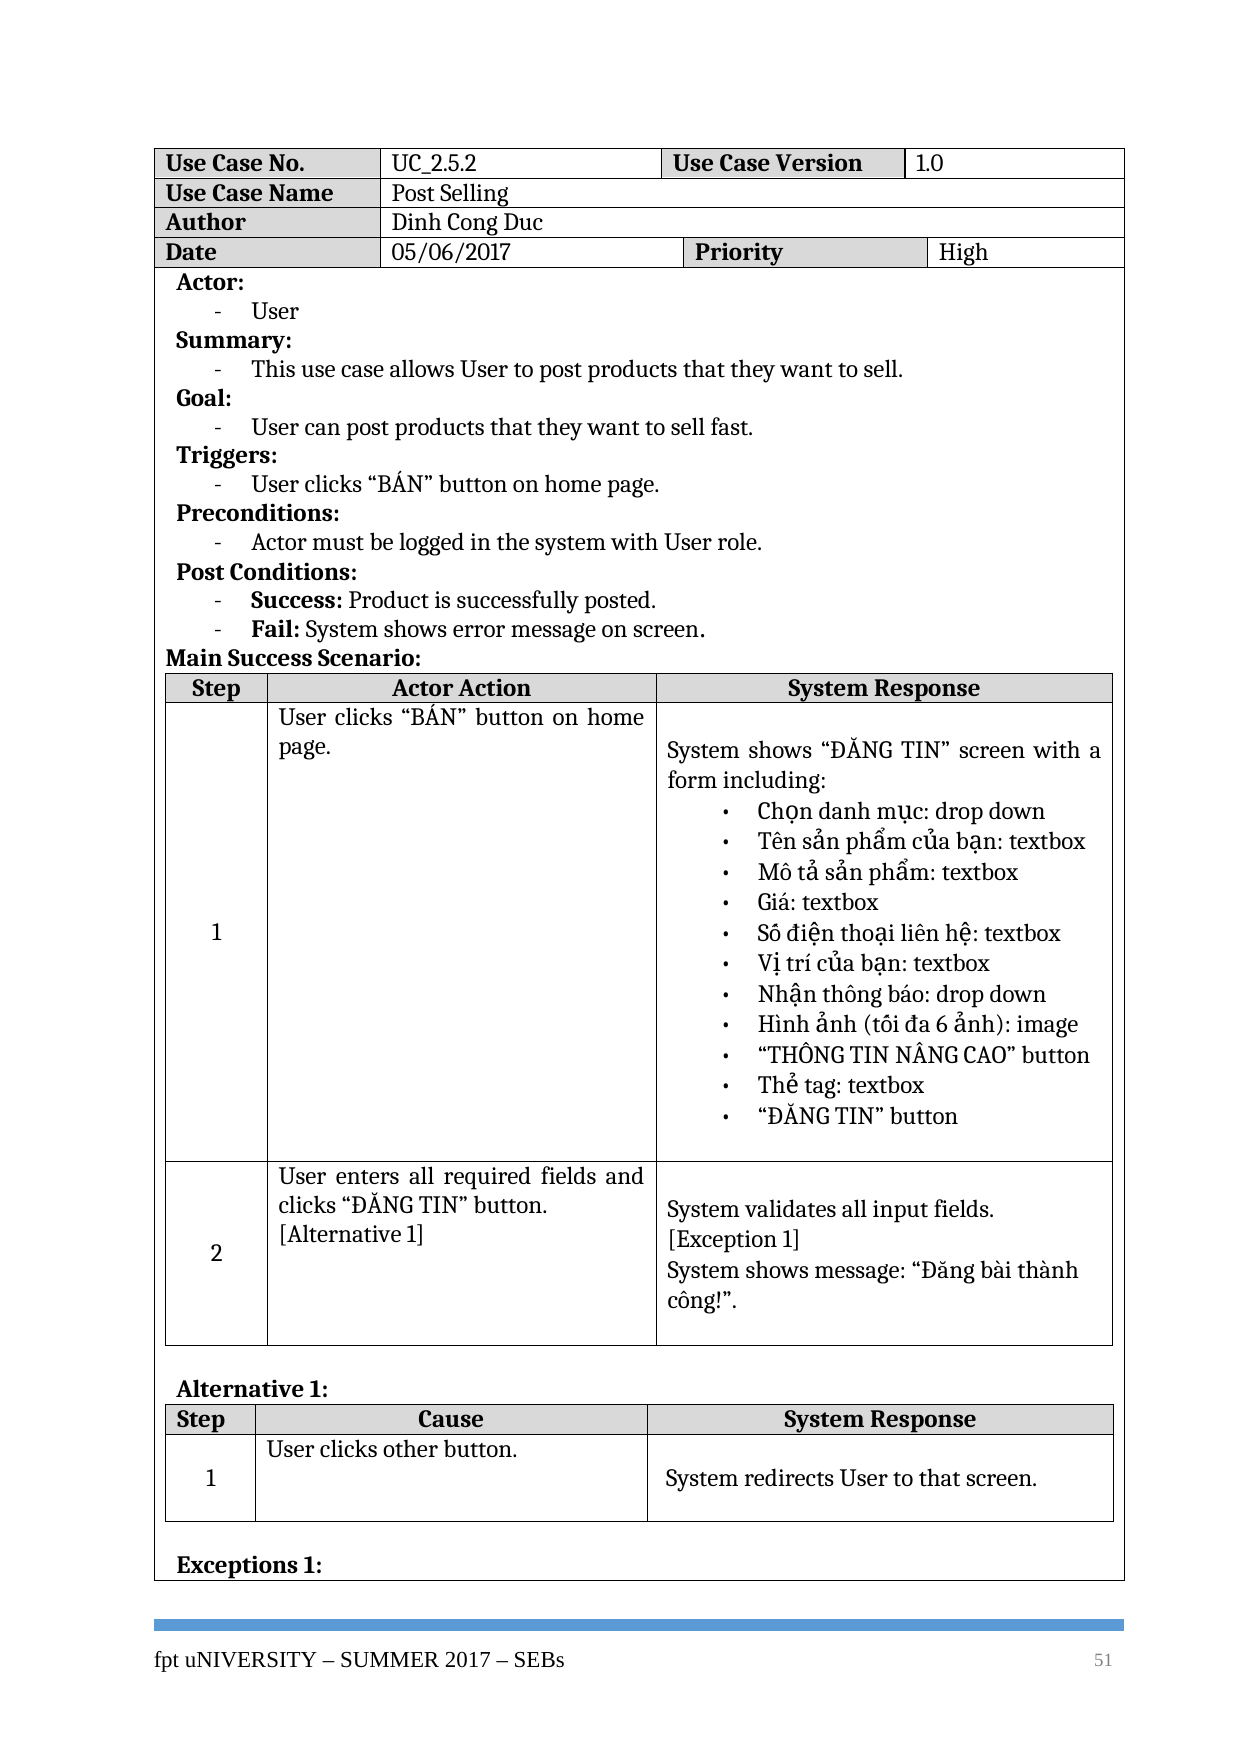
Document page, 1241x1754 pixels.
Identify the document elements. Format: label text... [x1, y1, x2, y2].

table_cell Priority [684, 238, 927, 267]
table_cell 05/06/2017 [381, 238, 683, 267]
table_cell Use Case Name [155, 179, 380, 207]
table_cell High [928, 238, 1124, 267]
table_cell Date [155, 238, 380, 267]
table_cell Dinh Cong Duc [381, 208, 1124, 237]
table_cell UC_2.5.2 [381, 149, 661, 177]
table_cell Use Case Version [662, 149, 904, 177]
table_cell Author [155, 208, 380, 237]
table_cell Post Selling [381, 179, 1124, 207]
table_cell Use Case No. [155, 149, 380, 177]
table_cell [155, 268, 1124, 1579]
table_cell 1.0 [906, 149, 1124, 177]
